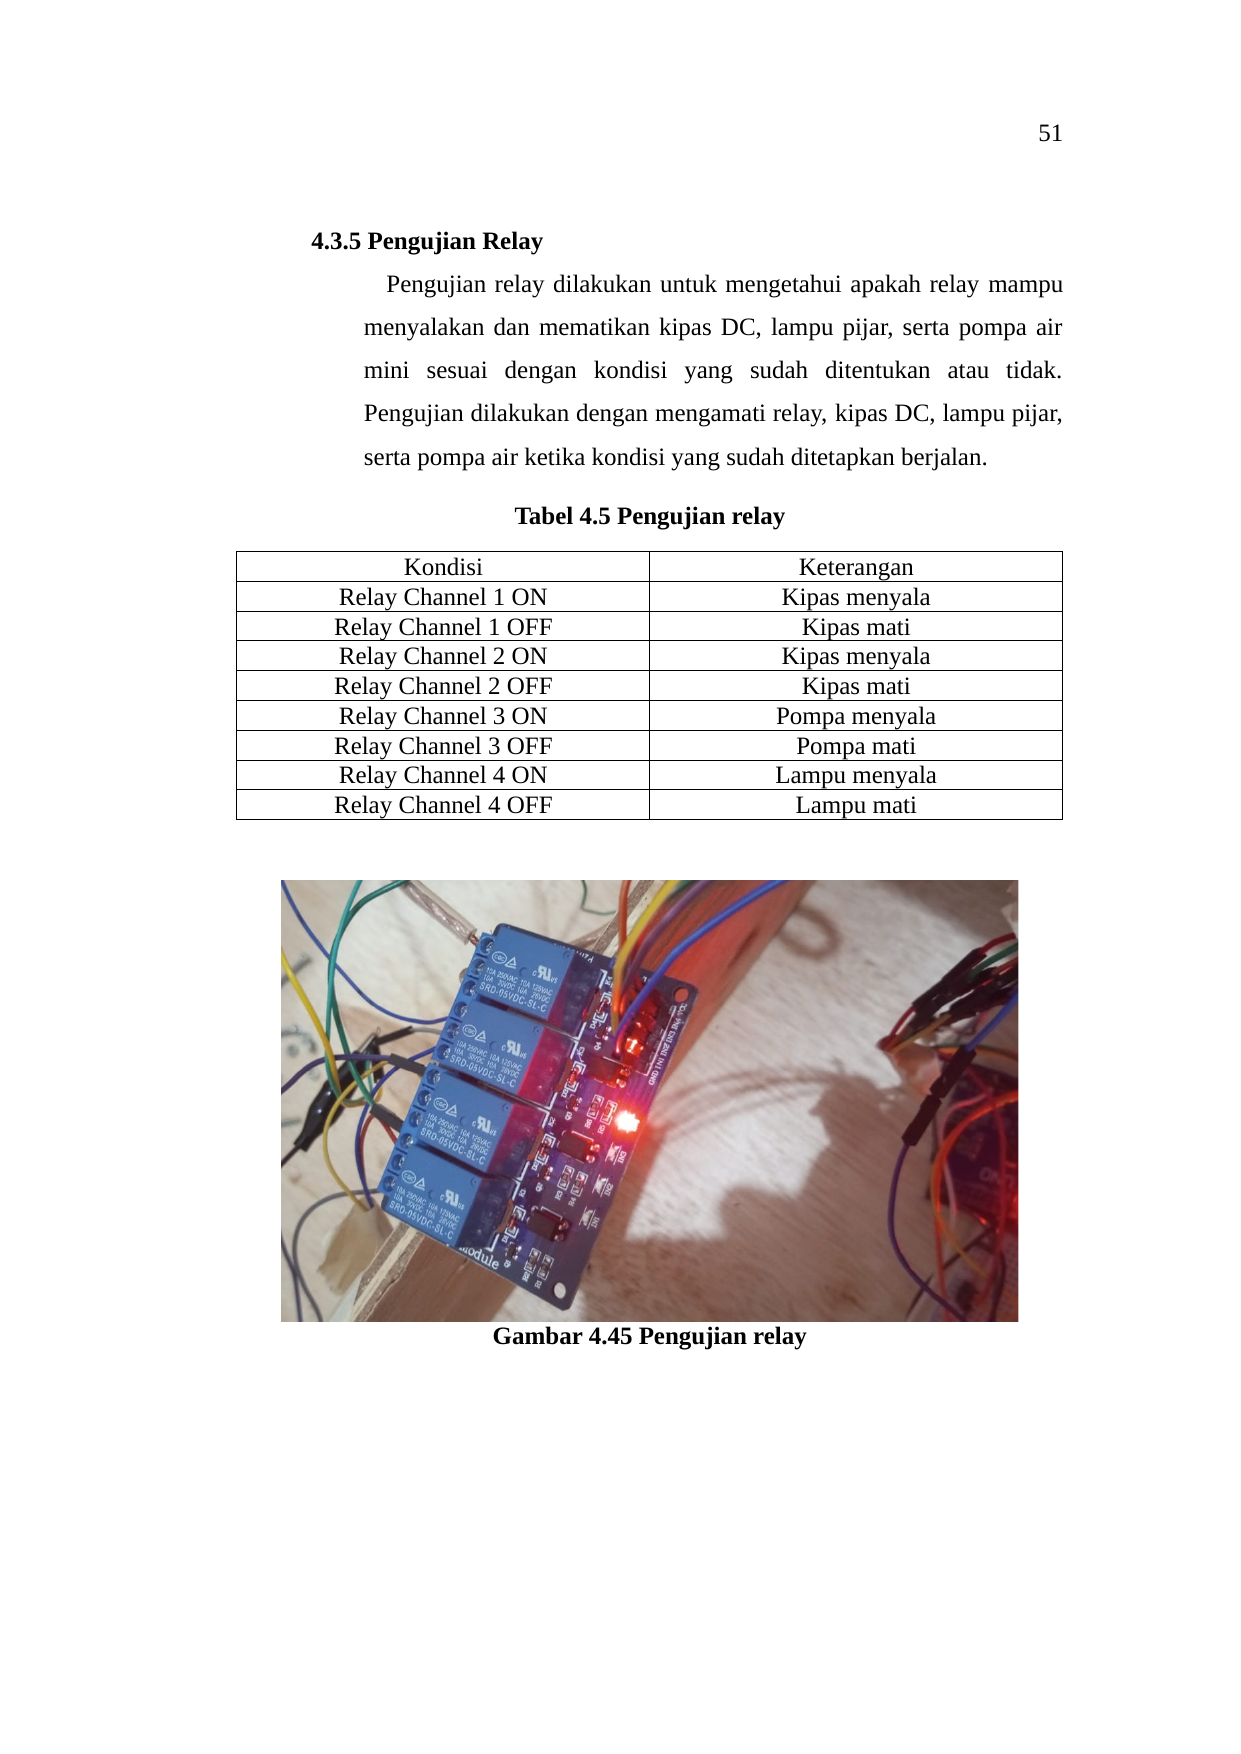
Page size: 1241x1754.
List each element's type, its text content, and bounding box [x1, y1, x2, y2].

table_header Kondisi [237, 552, 649, 581]
table_cell Relay Channel 1 ON [237, 582, 649, 611]
table_cell Relay Channel 3 OFF [237, 731, 649, 759]
table_cell Pompa menyala [650, 701, 1062, 730]
table_cell Relay Channel 4 ON [237, 761, 649, 789]
picture [281, 880, 1019, 1322]
table_cell Lampu menyala [650, 761, 1062, 789]
table_cell Relay Channel 2 OFF [237, 671, 649, 700]
table_cell Kipas menyala [650, 582, 1062, 611]
table_cell Kipas mati [650, 671, 1062, 700]
table_cell Kipas menyala [650, 641, 1062, 670]
table_cell Relay Channel 3 ON [237, 701, 649, 730]
table_cell Lampu mati [650, 790, 1062, 819]
table_cell Relay Channel 2 ON [237, 641, 649, 670]
text Tabel 4.5 Pengujian relay [236, 501, 1063, 530]
text Pengujian relay dilakukan untuk mengetahui apakah relay mampu menyalakan dan mematikan kipas DC, lampu pijar, serta pompa air mini sesuai dengan kondisi yang sudah ditentukan atau tidak. Pengujian dilakukan dengan mengamati relay, kipas DC, lampu pijar, serta pompa air ketika kondisi yang sudah ditetapkan berjalan. [364, 269, 1063, 470]
table_cell Relay Channel 1 OFF [237, 612, 649, 640]
subtitle Pengujian Relay [311, 226, 1063, 255]
table_cell Relay Channel 4 OFF [237, 790, 649, 819]
table_header Keterangan [650, 552, 1062, 581]
table_cell Kipas mati [650, 612, 1062, 640]
table_cell Pompa mati [650, 731, 1062, 759]
